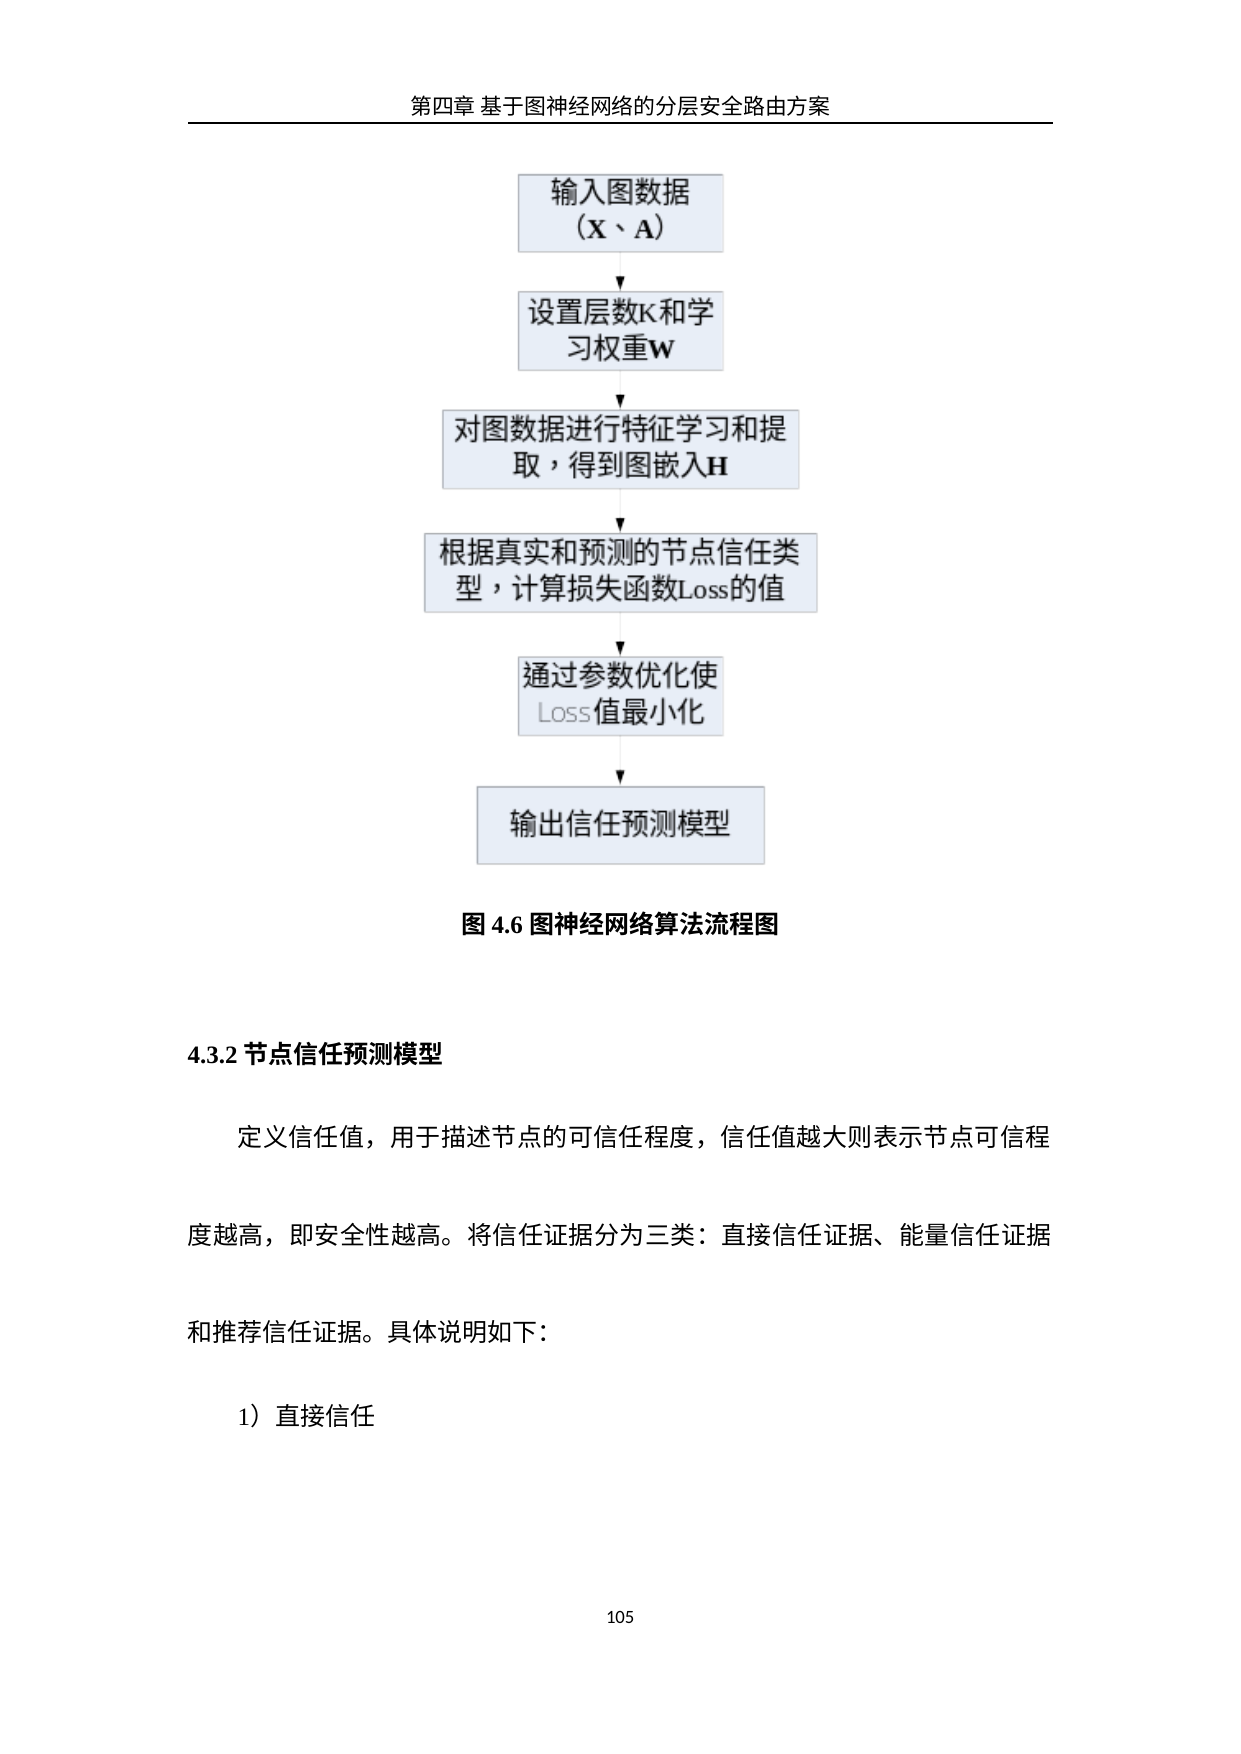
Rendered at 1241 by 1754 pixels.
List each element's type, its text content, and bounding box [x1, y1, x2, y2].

text 定义信任值，用于描述节点的可信任程度，信任值越大则表示节点可信程度越高，即安全性越高。将信任证据分为三类：直接信任证据、能量信任证据和推荐信任证据。具体说明如下： [187, 1103, 1053, 1363]
text 图4.6 图神经网络算法流程图 [187, 890, 1053, 955]
text 4.3.2 节点信任预测模型 [187, 1020, 1053, 1085]
text 1）直接信任 [187, 1382, 1053, 1447]
